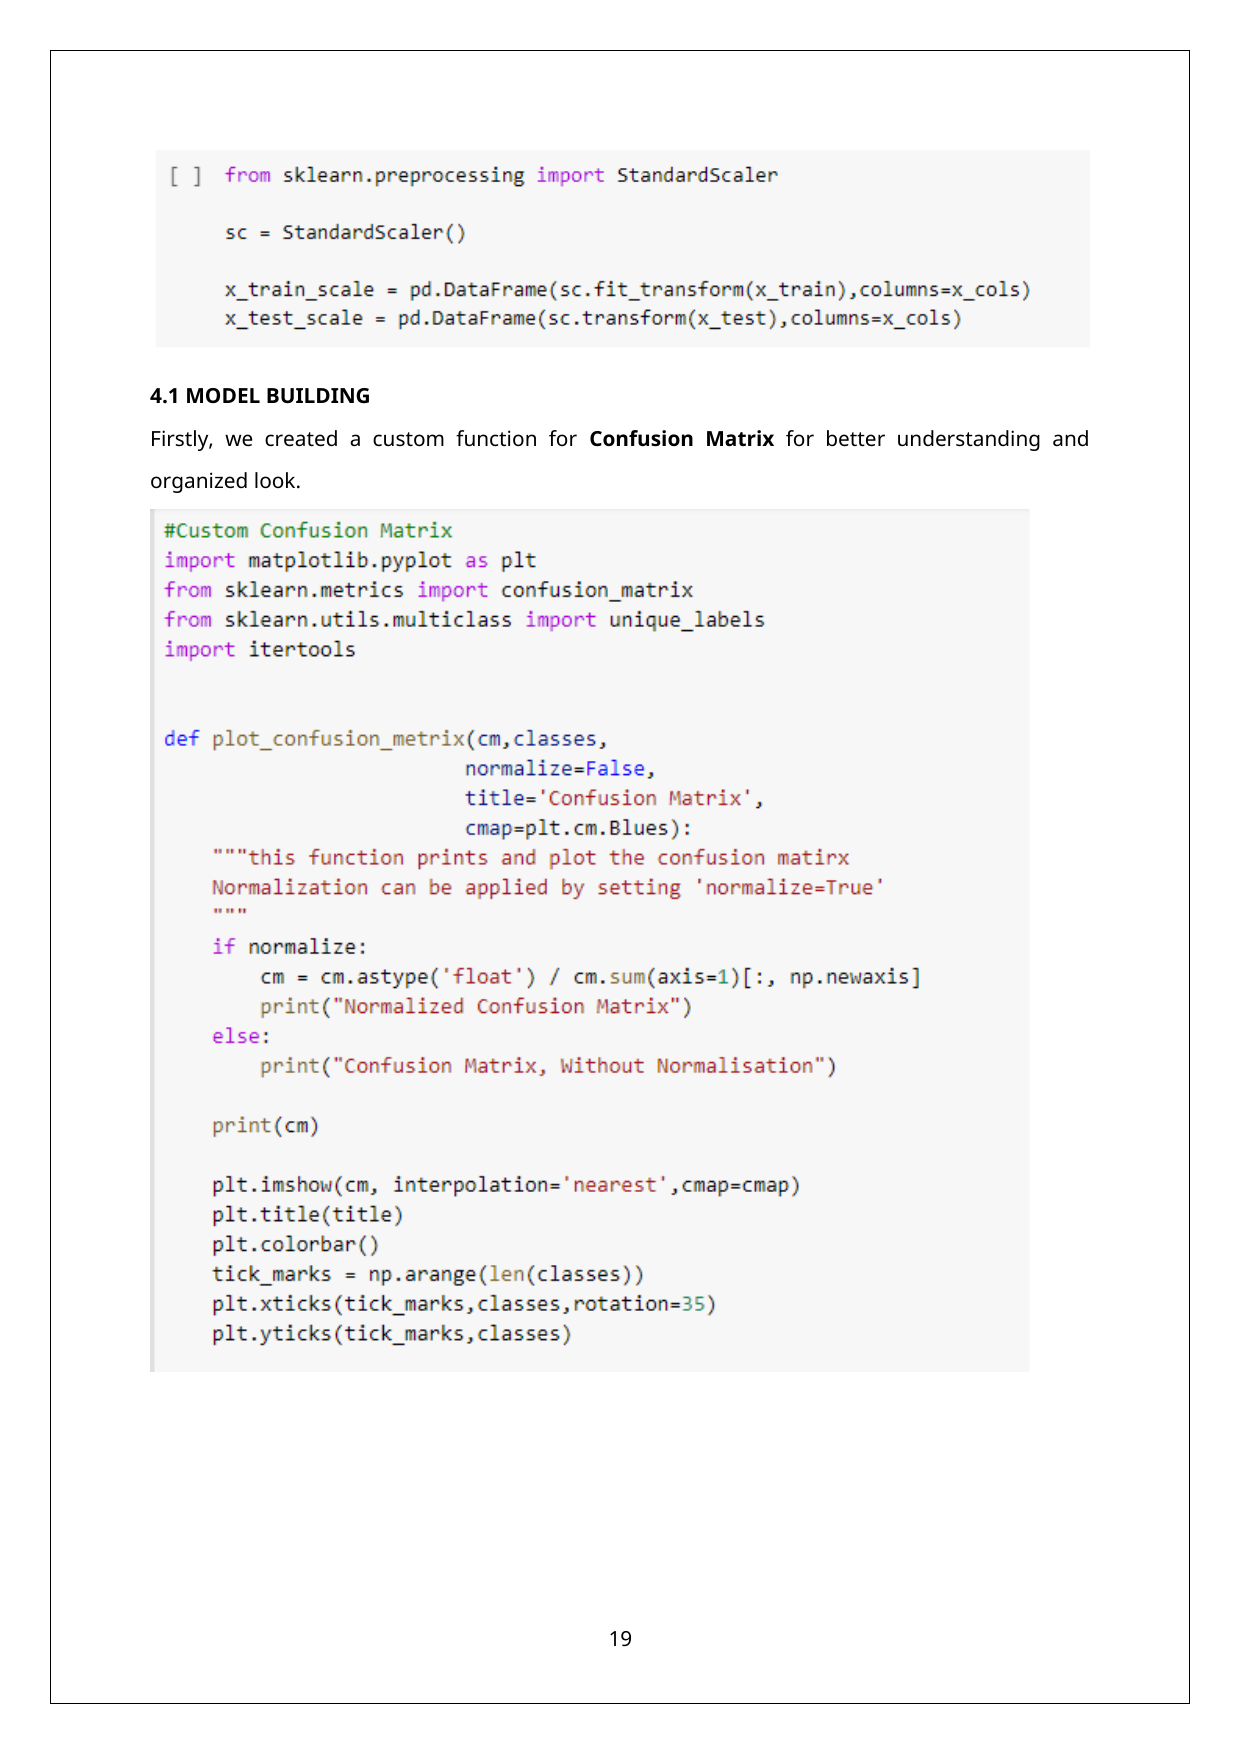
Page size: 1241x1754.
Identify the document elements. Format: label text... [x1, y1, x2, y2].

text 4.1 MODEL BUILDING [150, 381, 1090, 410]
text Firstly, we created a custom function for Confusion Matrix for better understanding and organized look. [150, 424, 1090, 495]
picture [150, 509, 1030, 1372]
picture [150, 150, 1091, 367]
